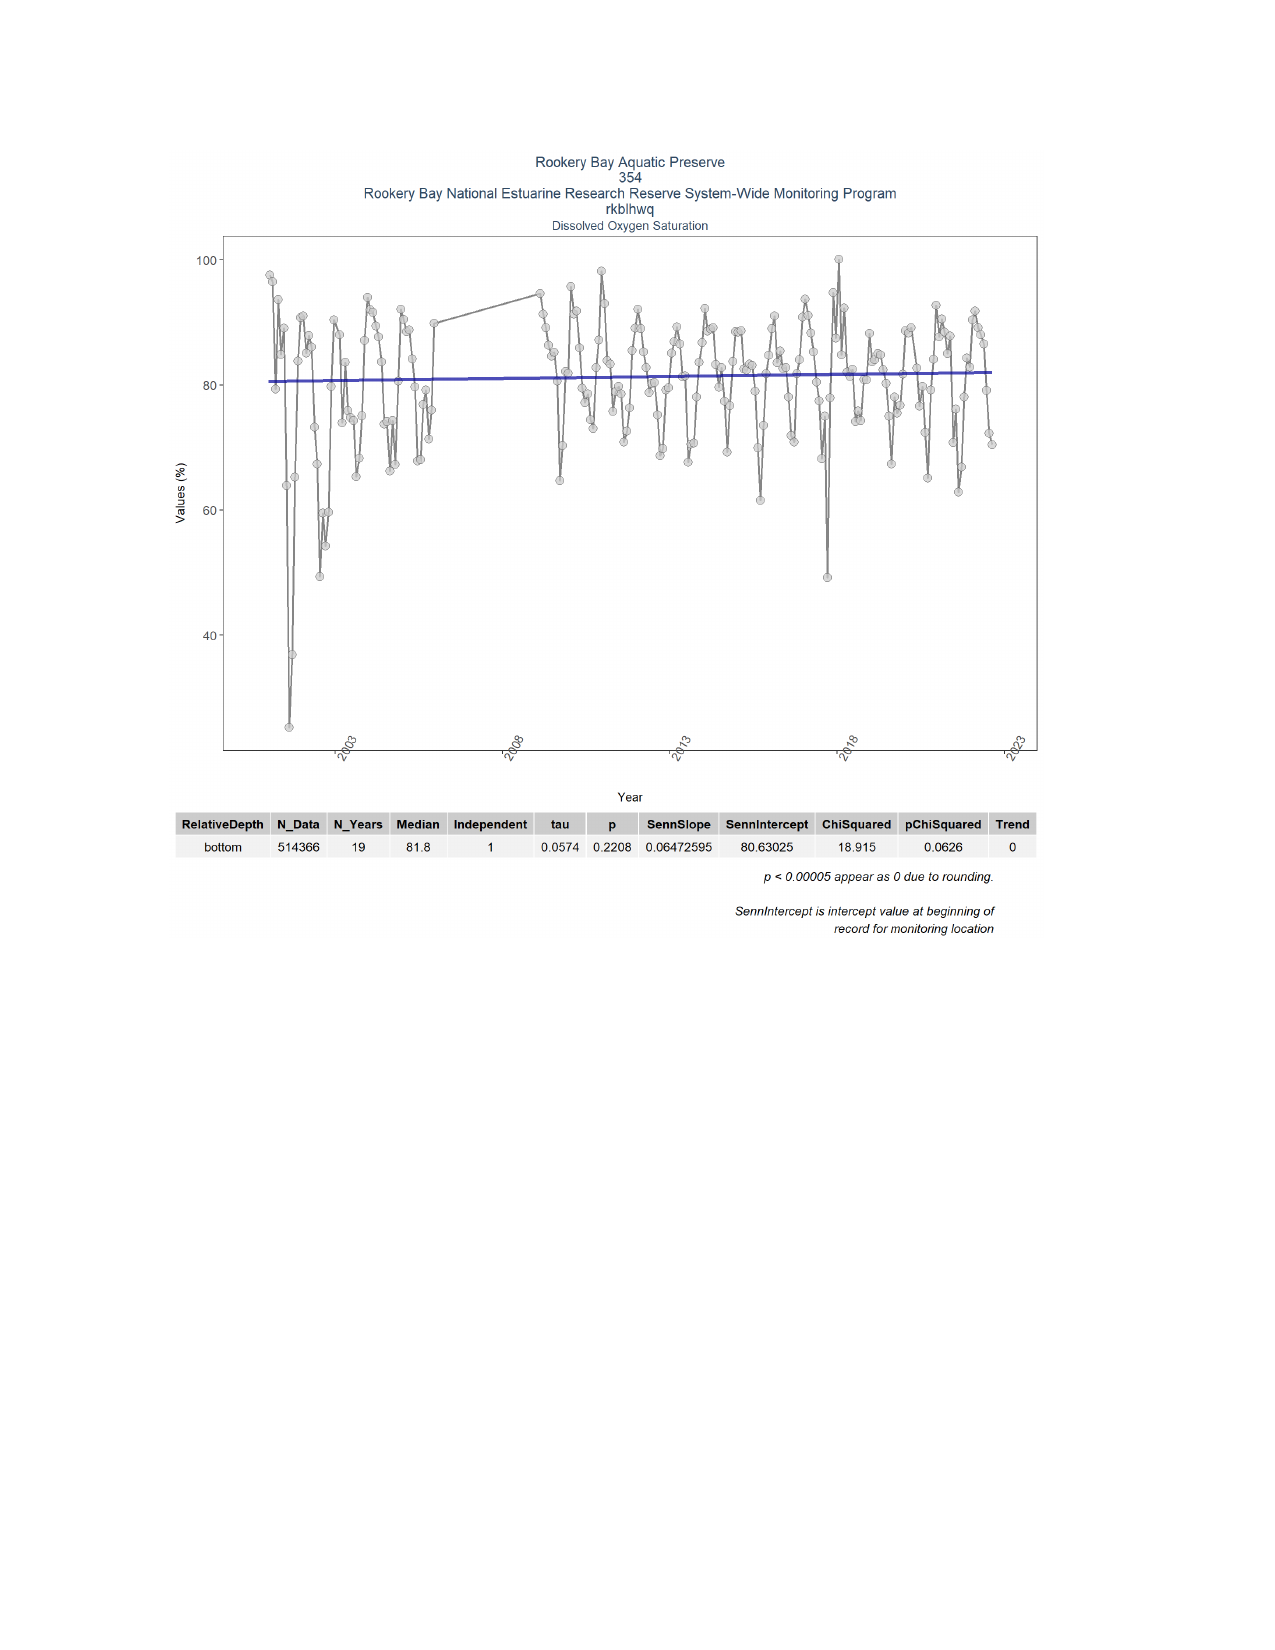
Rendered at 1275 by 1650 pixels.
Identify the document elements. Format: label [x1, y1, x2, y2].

picture [168, 150, 1044, 938]
